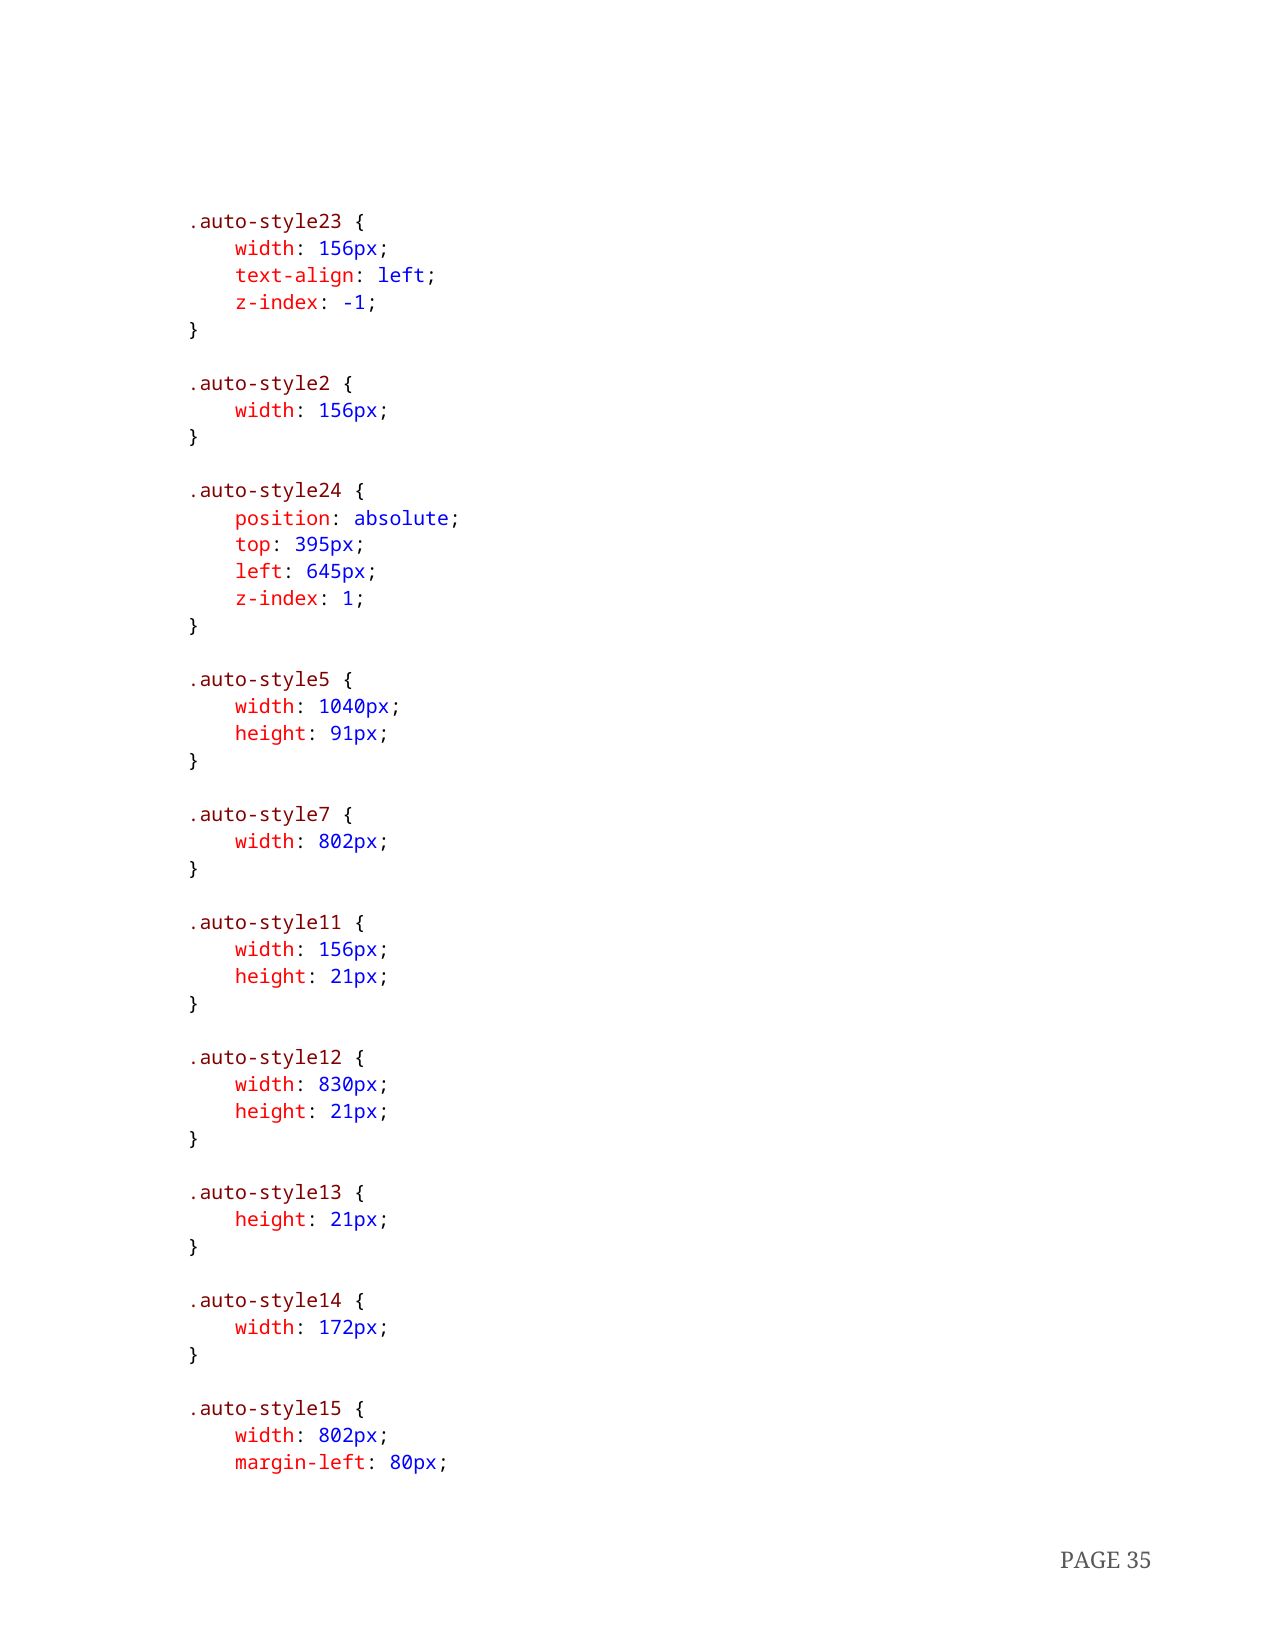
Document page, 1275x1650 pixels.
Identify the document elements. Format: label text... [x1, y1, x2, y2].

text text-align: left; [187, 261, 1152, 288]
text left: 645px; [187, 558, 1152, 585]
text } [187, 989, 1152, 1016]
text } [187, 1232, 1152, 1259]
text height: 21px; [187, 1097, 1152, 1124]
text z-index: 1; [187, 585, 1152, 612]
text height: 21px; [187, 962, 1152, 989]
text .auto-style13 { [187, 1178, 1152, 1205]
text } [187, 315, 1152, 342]
text position: absolute; [187, 504, 1152, 531]
text width: 156px; [187, 234, 1152, 261]
text z-index: -1; [187, 288, 1152, 315]
text } [187, 1124, 1152, 1151]
text } [187, 747, 1152, 773]
text width: 156px; [187, 935, 1152, 962]
text } [187, 423, 1152, 450]
text width: 802px; [187, 1421, 1152, 1448]
text .auto-style24 { [187, 477, 1152, 504]
text } [187, 1340, 1152, 1367]
text width: 172px; [187, 1313, 1152, 1340]
text .auto-style11 { [187, 908, 1152, 935]
text width: 156px; [187, 396, 1152, 423]
text .auto-style15 { [187, 1394, 1152, 1421]
text margin-left: 80px; [187, 1448, 1152, 1475]
text top: 395px; [187, 531, 1152, 558]
text .auto-style12 { [187, 1043, 1152, 1070]
text width: 1040px; [187, 693, 1152, 719]
text width: 802px; [187, 827, 1152, 854]
text .auto-style23 { [187, 207, 1152, 234]
text height: 21px; [187, 1205, 1152, 1232]
text } [187, 612, 1152, 639]
text .auto-style14 { [187, 1286, 1152, 1313]
text height: 91px; [187, 719, 1152, 747]
text .auto-style2 { [187, 369, 1152, 396]
text } [187, 854, 1152, 881]
text .auto-style5 { [187, 666, 1152, 693]
text width: 830px; [187, 1070, 1152, 1097]
text .auto-style7 { [187, 801, 1152, 827]
